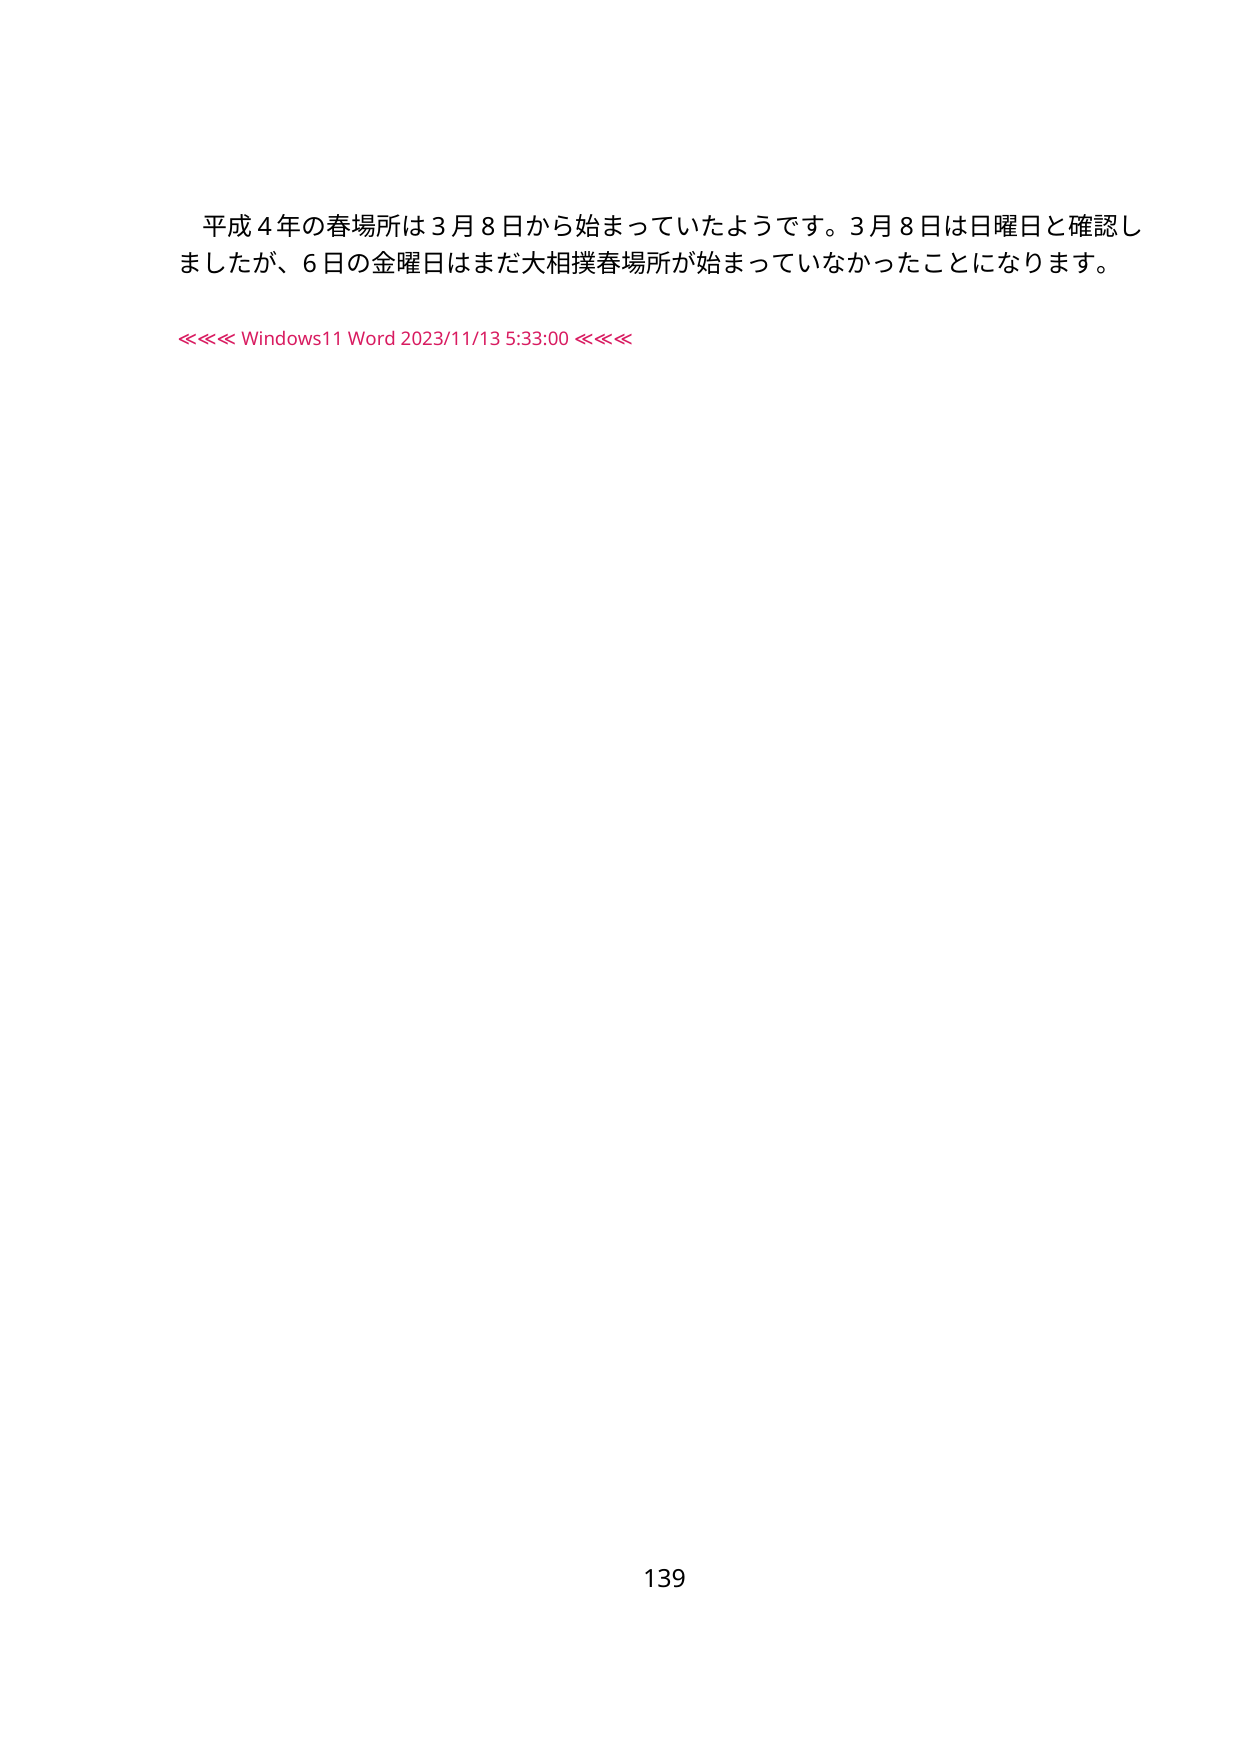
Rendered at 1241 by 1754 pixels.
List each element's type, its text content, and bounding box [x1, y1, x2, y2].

text 平成4年の春場所は3月8日から始まっていたようです。3月8日は日曜日と確認しましたが、6日の金曜日はまだ大相撲春場所が始まっていなかったことになります。 [177, 207, 1152, 279]
text ≪≪≪ Windows11 Word 2023/11/13 5:33:00 ≪≪≪ [177, 325, 1152, 351]
